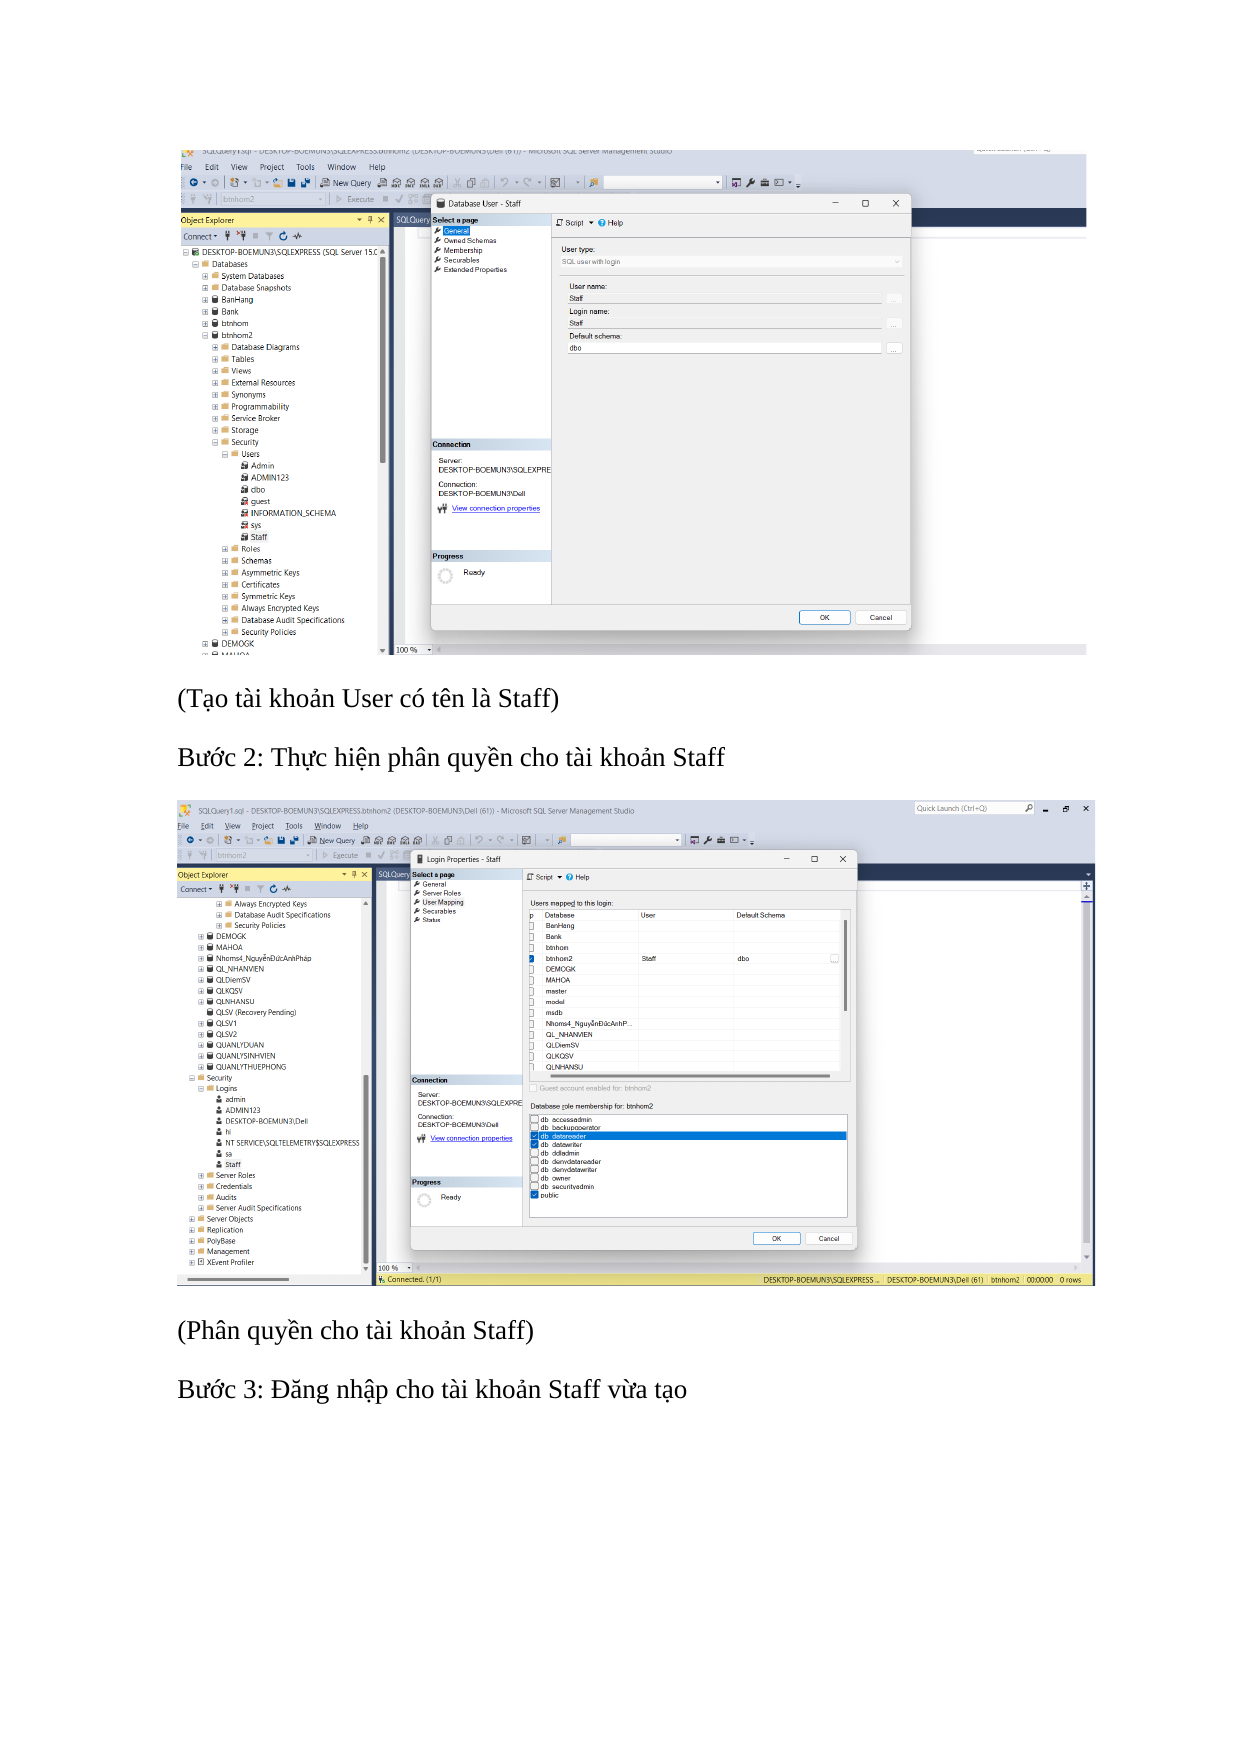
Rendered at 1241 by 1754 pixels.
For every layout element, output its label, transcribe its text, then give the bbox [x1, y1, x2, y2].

text Bước 3: Đăng nhập cho tài khoản Staff vừa tạo [177, 1373, 1090, 1404]
picture [177, 800, 1096, 1286]
text (Tạo tài khoản User có tên là Staff) [177, 682, 1090, 713]
picture [181, 150, 1087, 655]
text (Phân quyền cho tài khoản Staff) [177, 1314, 1090, 1345]
text Bước 2: Thực hiện phân quyền cho tài khoản Staff [177, 741, 1090, 772]
